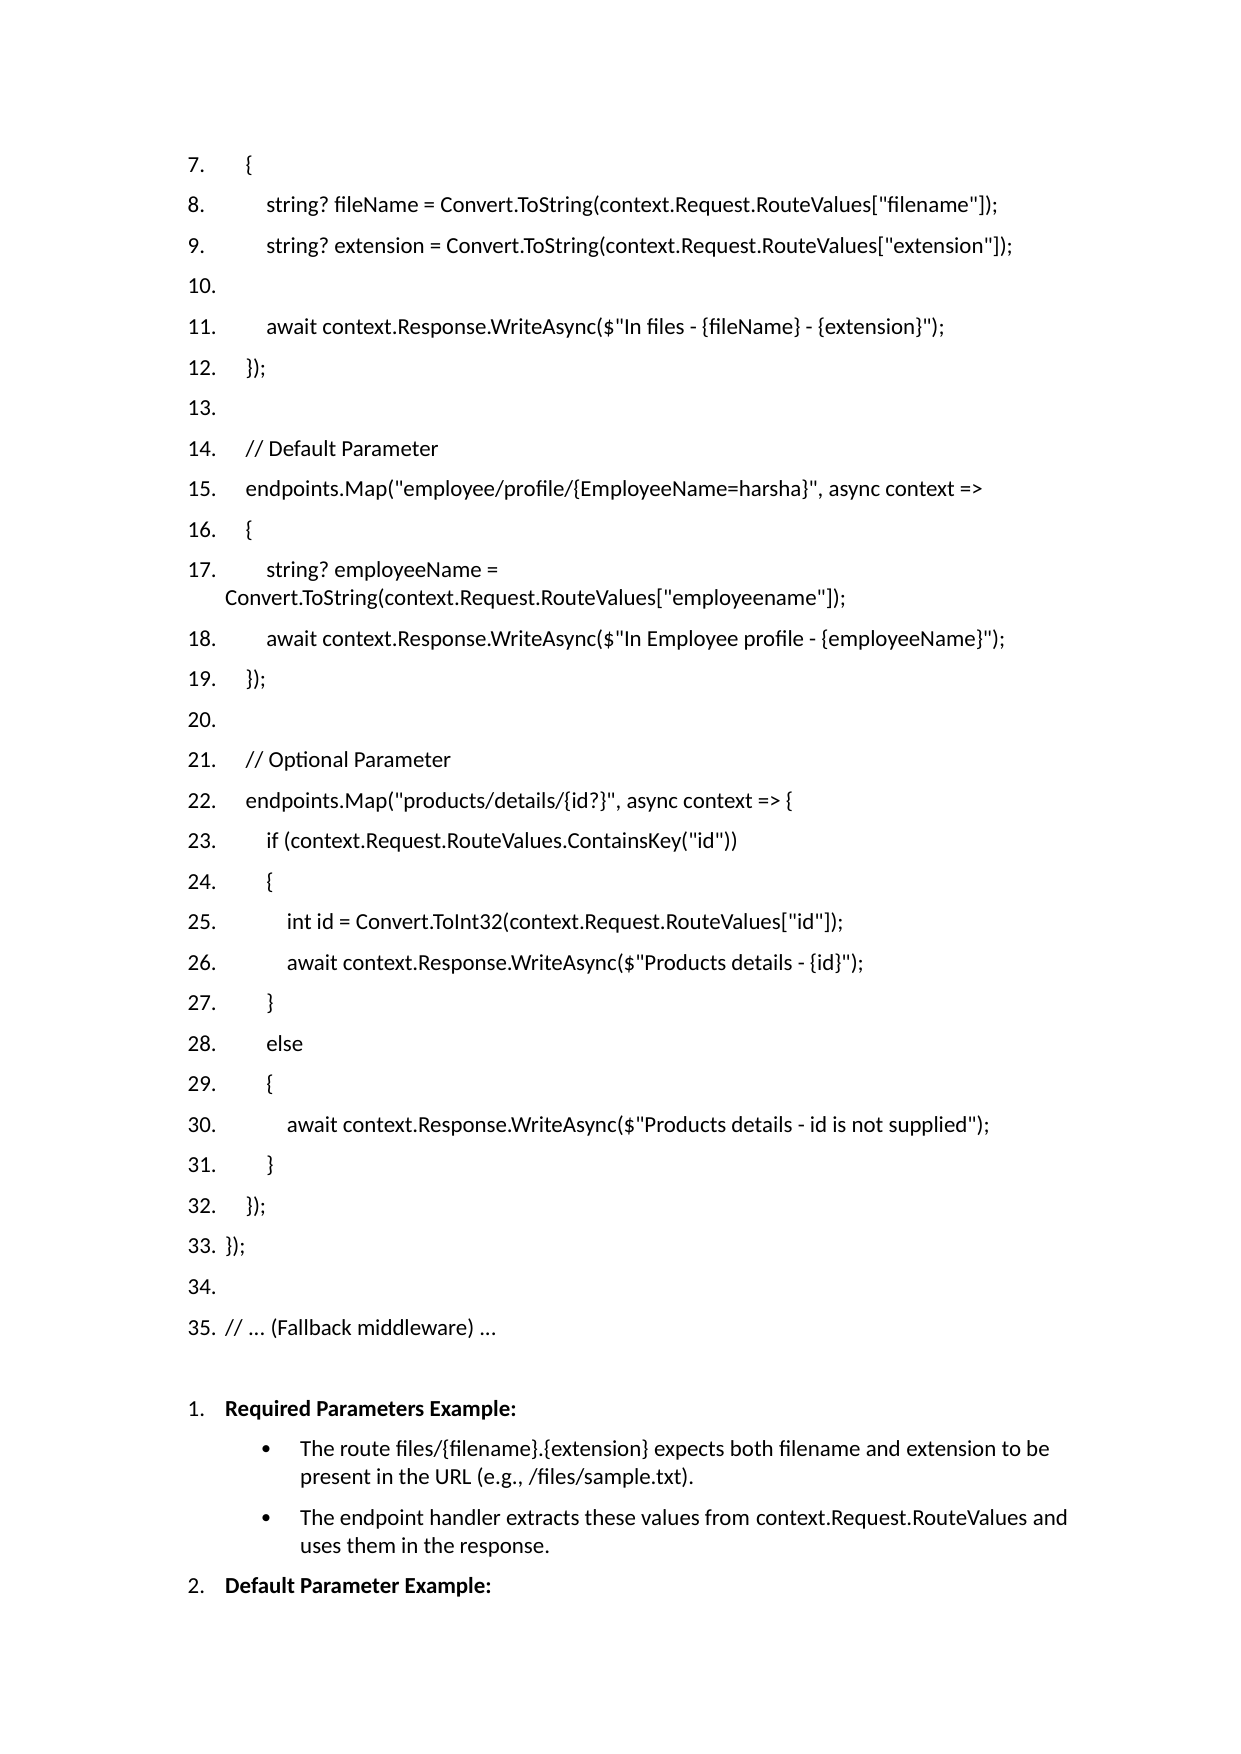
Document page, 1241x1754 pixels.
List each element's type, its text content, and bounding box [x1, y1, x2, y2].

list } [187, 1151, 1090, 1178]
list string? employeeName = Convert.ToString(context.Request.RouteValues["employeename"]); [187, 555, 1090, 611]
list // Default Parameter [187, 434, 1090, 462]
list await context.Response.WriteAsync($"In Employee profile - {employeeName}"); [187, 624, 1090, 652]
list await context.Response.WriteAsync($"Products details - id is not supplied"); [187, 1110, 1090, 1138]
list Required Parameters Example: [187, 1394, 1090, 1422]
list } [187, 988, 1090, 1016]
list The endpoint handler extracts these values from context.Request.RouteValues and uses them in the response. [262, 1503, 1090, 1559]
list { [187, 515, 1090, 543]
list string? fileName = Convert.ToString(context.Request.RouteValues["filename"]); [187, 191, 1090, 218]
list // ... (Fallback middleware) ... [187, 1313, 1090, 1341]
list // Optional Parameter [187, 745, 1090, 773]
list Default Parameter Example: [187, 1571, 1090, 1599]
list { [187, 867, 1090, 895]
list { [187, 150, 1090, 178]
list }); [187, 353, 1090, 381]
list The route files/{filename}.{extension} expects both filename and extension to be present in the URL (e.g., /files/sample.txt). [262, 1434, 1090, 1490]
list }); [187, 664, 1090, 692]
list }); [187, 1232, 1090, 1259]
list if (context.Request.RouteValues.ContainsKey("id")) [187, 826, 1090, 854]
list { [187, 1069, 1090, 1097]
list await context.Response.WriteAsync($"Products details - {id}"); [187, 948, 1090, 976]
list endpoints.Map("employee/profile/{EmployeeName=harsha}", async context => [187, 474, 1090, 502]
list int id = Convert.ToInt32(context.Request.RouteValues["id"]); [187, 907, 1090, 935]
list else [187, 1029, 1090, 1057]
list endpoints.Map("products/details/{id?}", async context => { [187, 786, 1090, 814]
list }); [187, 1191, 1090, 1219]
list string? extension = Convert.ToString(context.Request.RouteValues["extension"]); [187, 231, 1090, 259]
list await context.Response.WriteAsync($"In files - {fileName} - {extension}"); [187, 312, 1090, 340]
